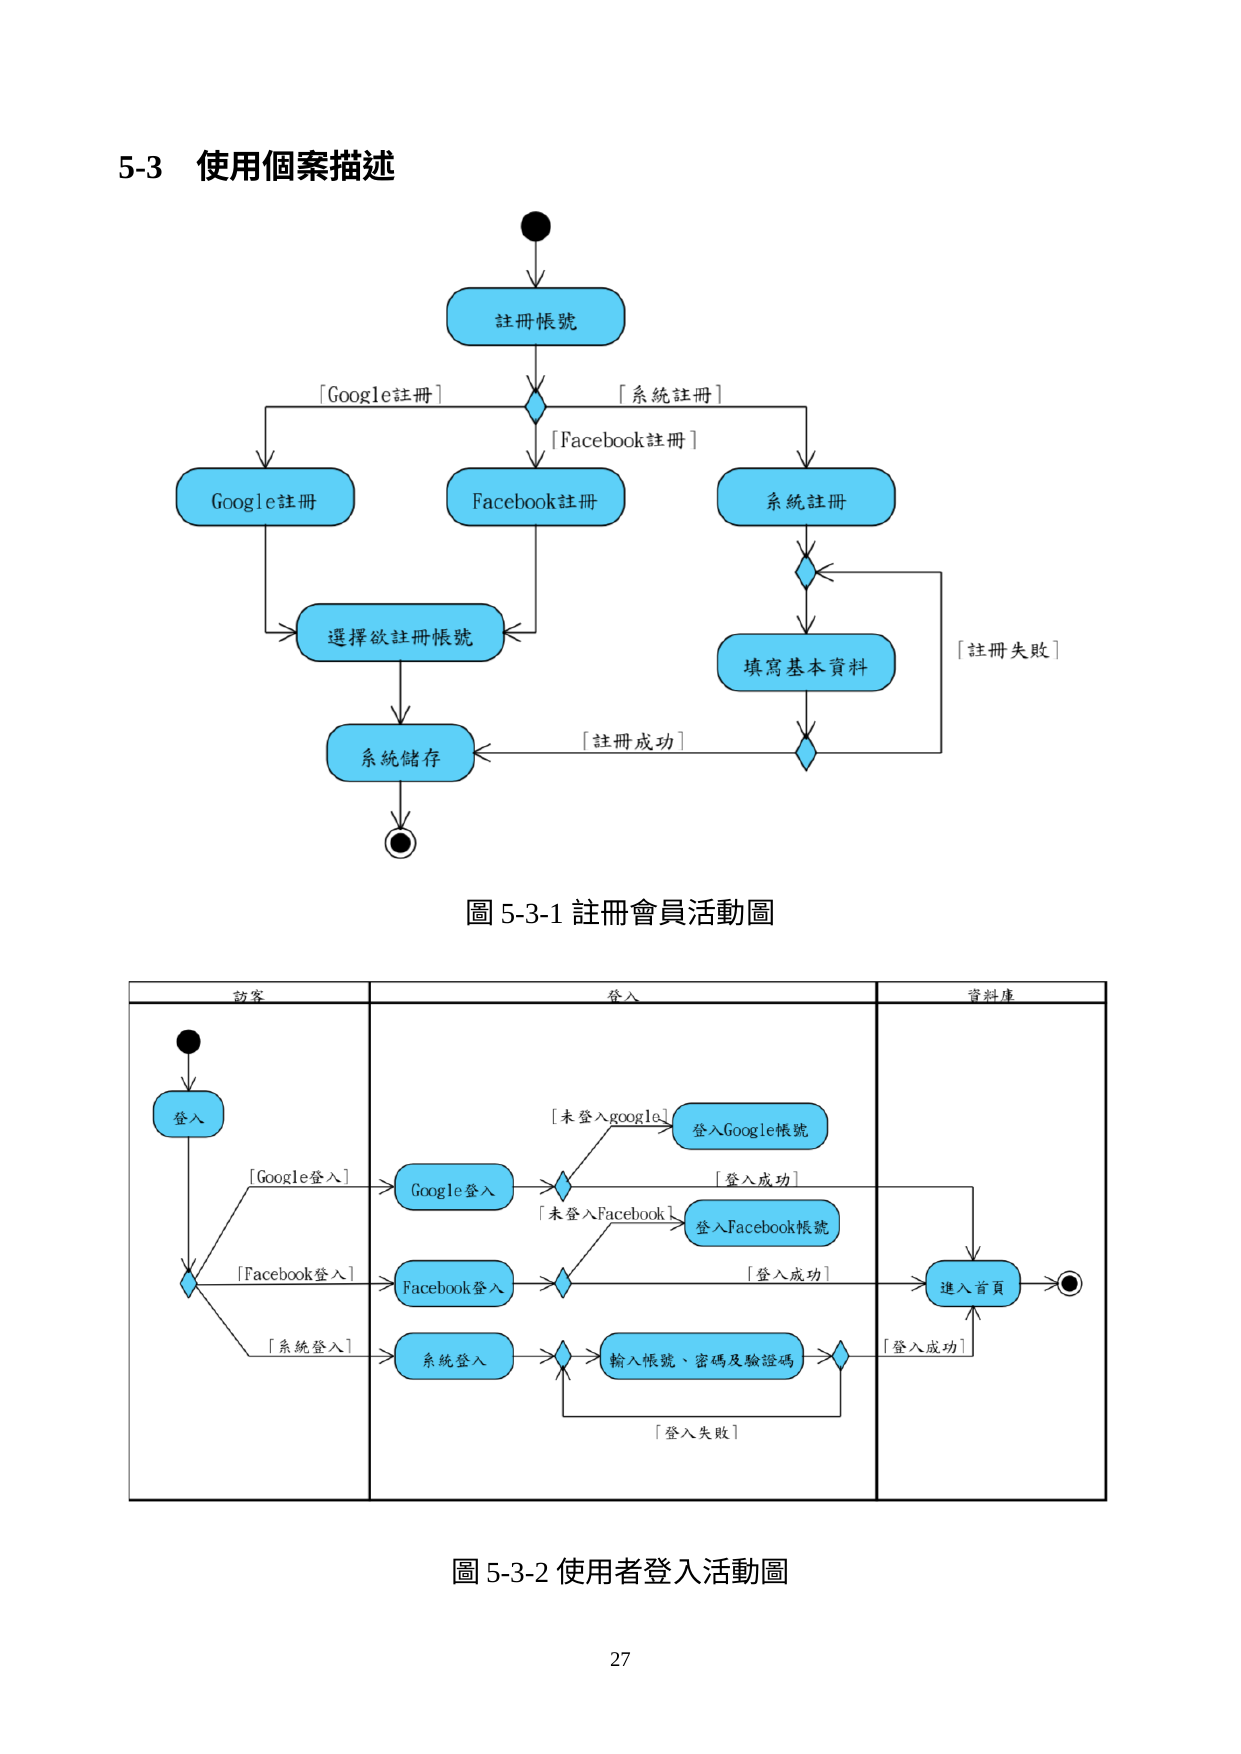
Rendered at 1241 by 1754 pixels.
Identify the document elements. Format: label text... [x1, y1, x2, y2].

picture [155, 202, 1085, 872]
text 圖5-3-1 註冊會員活動圖 [118, 877, 1122, 935]
text 圖5-3-2 使用者登入活動圖 [118, 1535, 1122, 1594]
text 5-3 使用個案描述 [118, 127, 1122, 202]
picture [118, 972, 1123, 1517]
